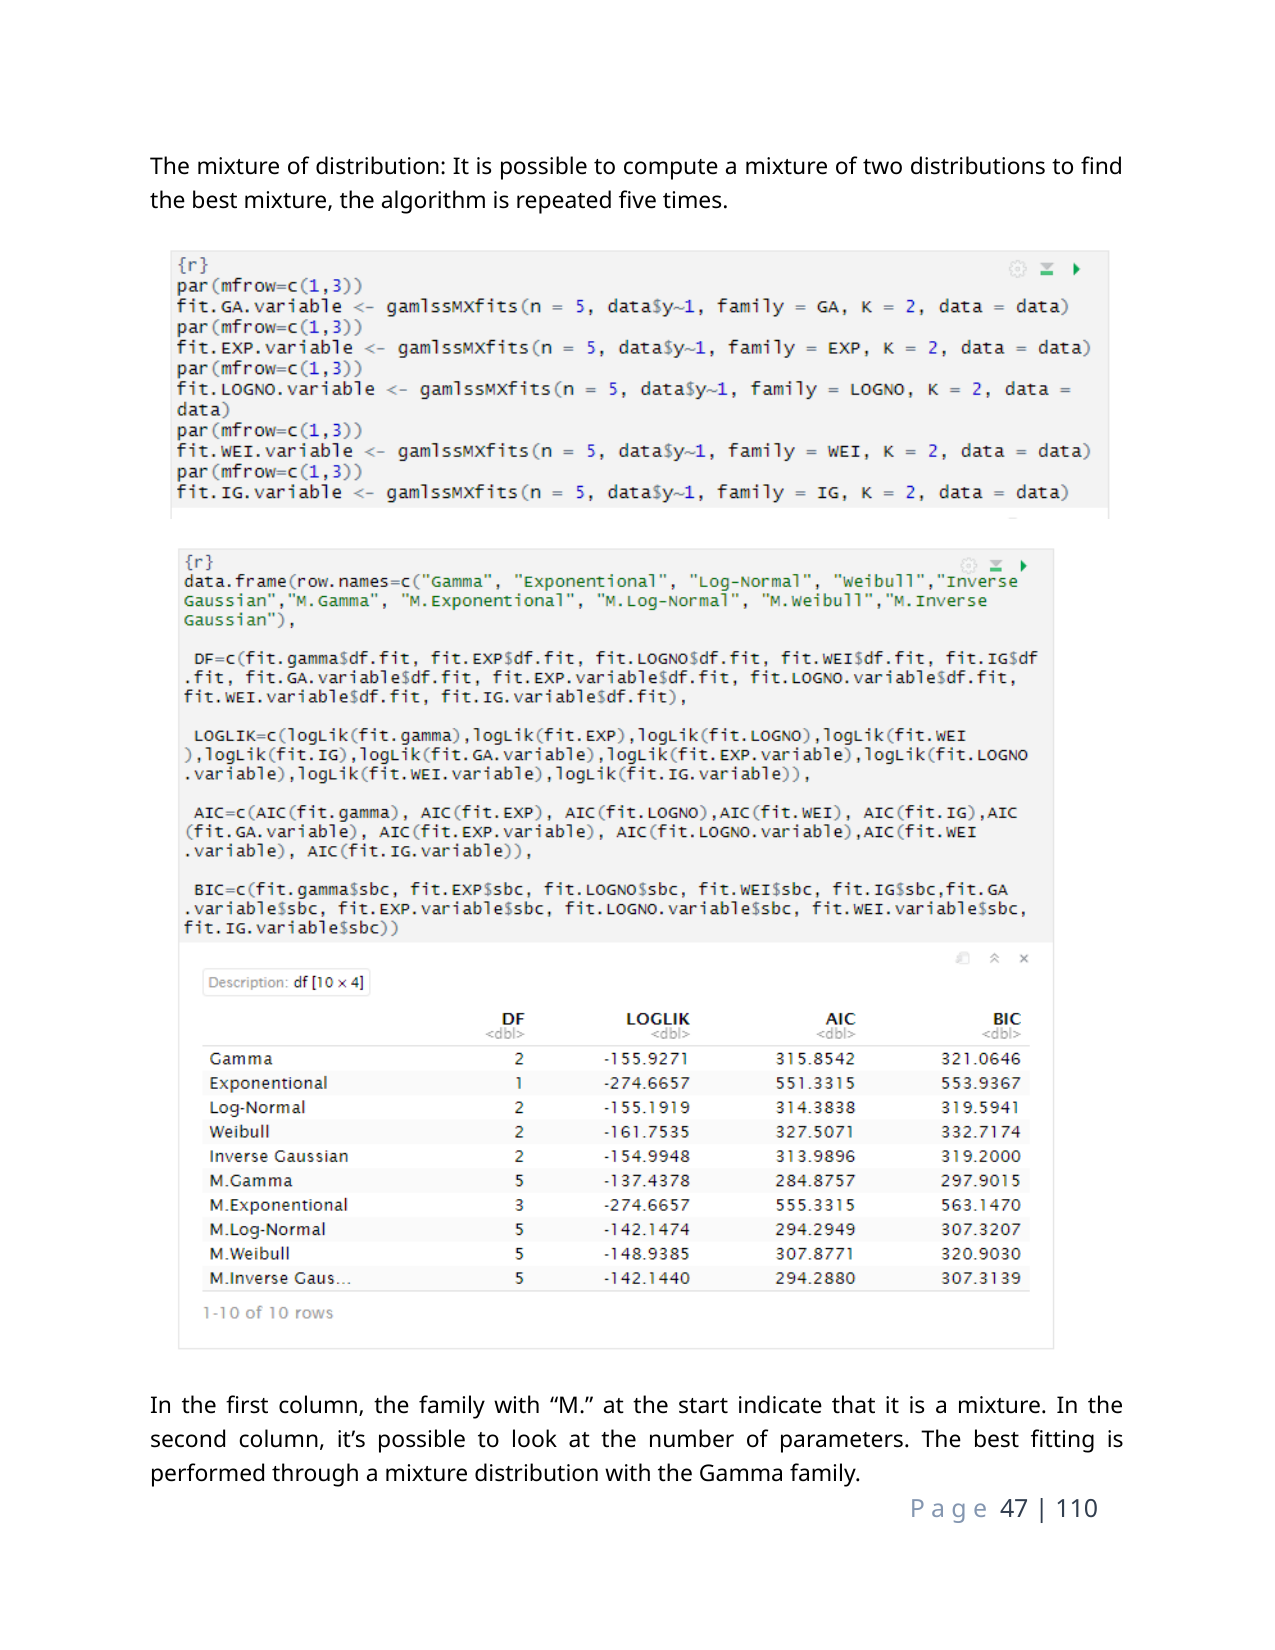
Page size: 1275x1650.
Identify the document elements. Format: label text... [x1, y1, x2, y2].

text The mixture of distribution: It is possible to compute a mixture of two distributions to find the best mixture, the algorithm is repeated five times. [150, 150, 1125, 215]
picture [150, 537, 1071, 1370]
picture [150, 234, 1125, 519]
text In the first column, the family with “M.” at the start indicate that it is a mixture. In the second column, it’s possible to look at the number of parameters. The best fitting is performed through a mixture distribution with the Gamma family. [150, 1389, 1125, 1488]
